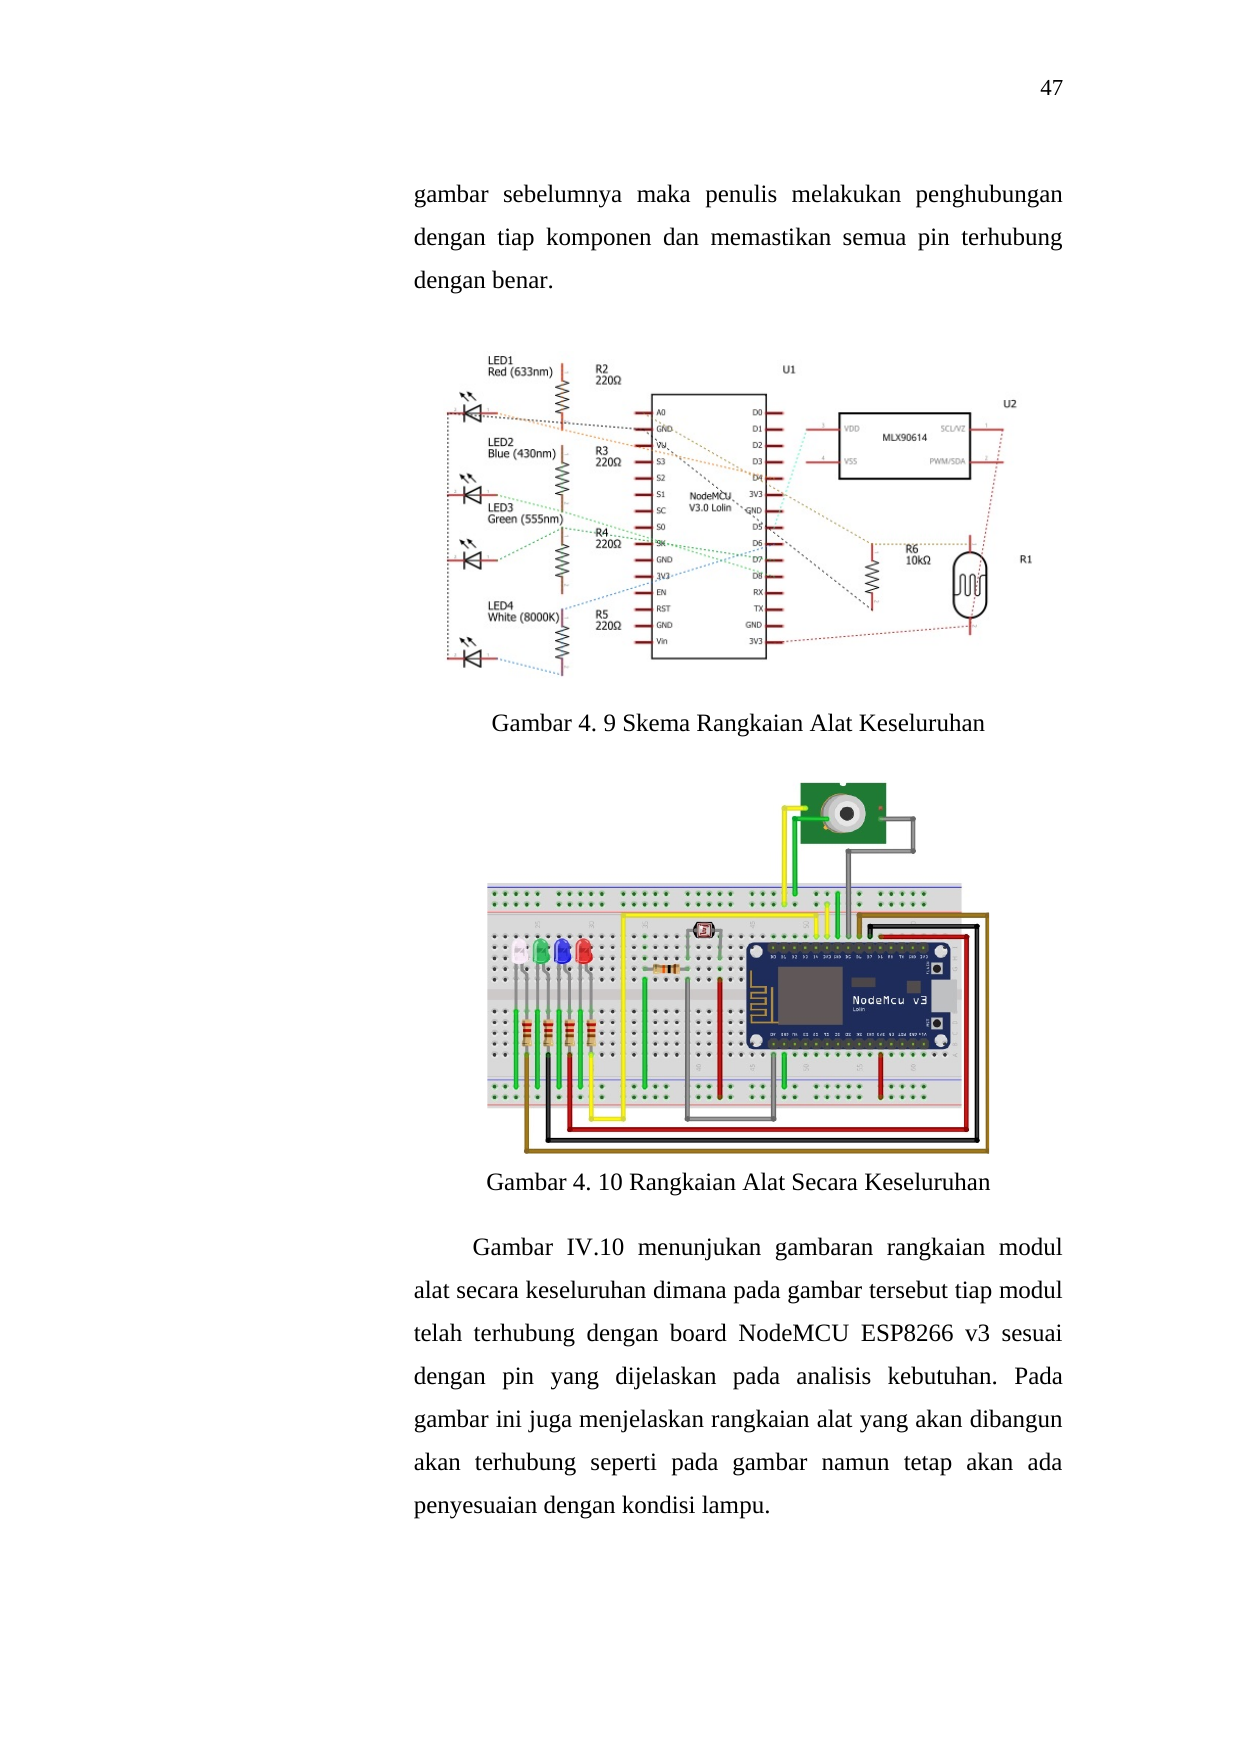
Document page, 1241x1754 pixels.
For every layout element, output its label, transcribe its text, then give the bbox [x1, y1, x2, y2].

picture [487, 780, 990, 1154]
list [413, 179, 1063, 294]
text Gambar 4. 10 Rangkaian Alat Secara Keseluruhan [413, 1167, 1063, 1196]
picture [443, 351, 1034, 683]
list Gambar IV.10 menunjukan gambaran rangkaian modul alat secara keseluruhan dimana pada gambar tersebut tiap modul telah terhubung dengan board NodeMCU ESP8266 v3 sesuai dengan pin yang dijelaskan pada analisis kebutuhan. Pada gambar ini juga menjelaskan rangkaian alat yang akan dibangun akan terhubung seperti pada gambar namun tetap akan ada penyesuaian dengan kondisi lampu. [413, 1232, 1063, 1519]
text Gambar 4. 9 Skema Rangkaian Alat Keseluruhan [413, 708, 1063, 737]
